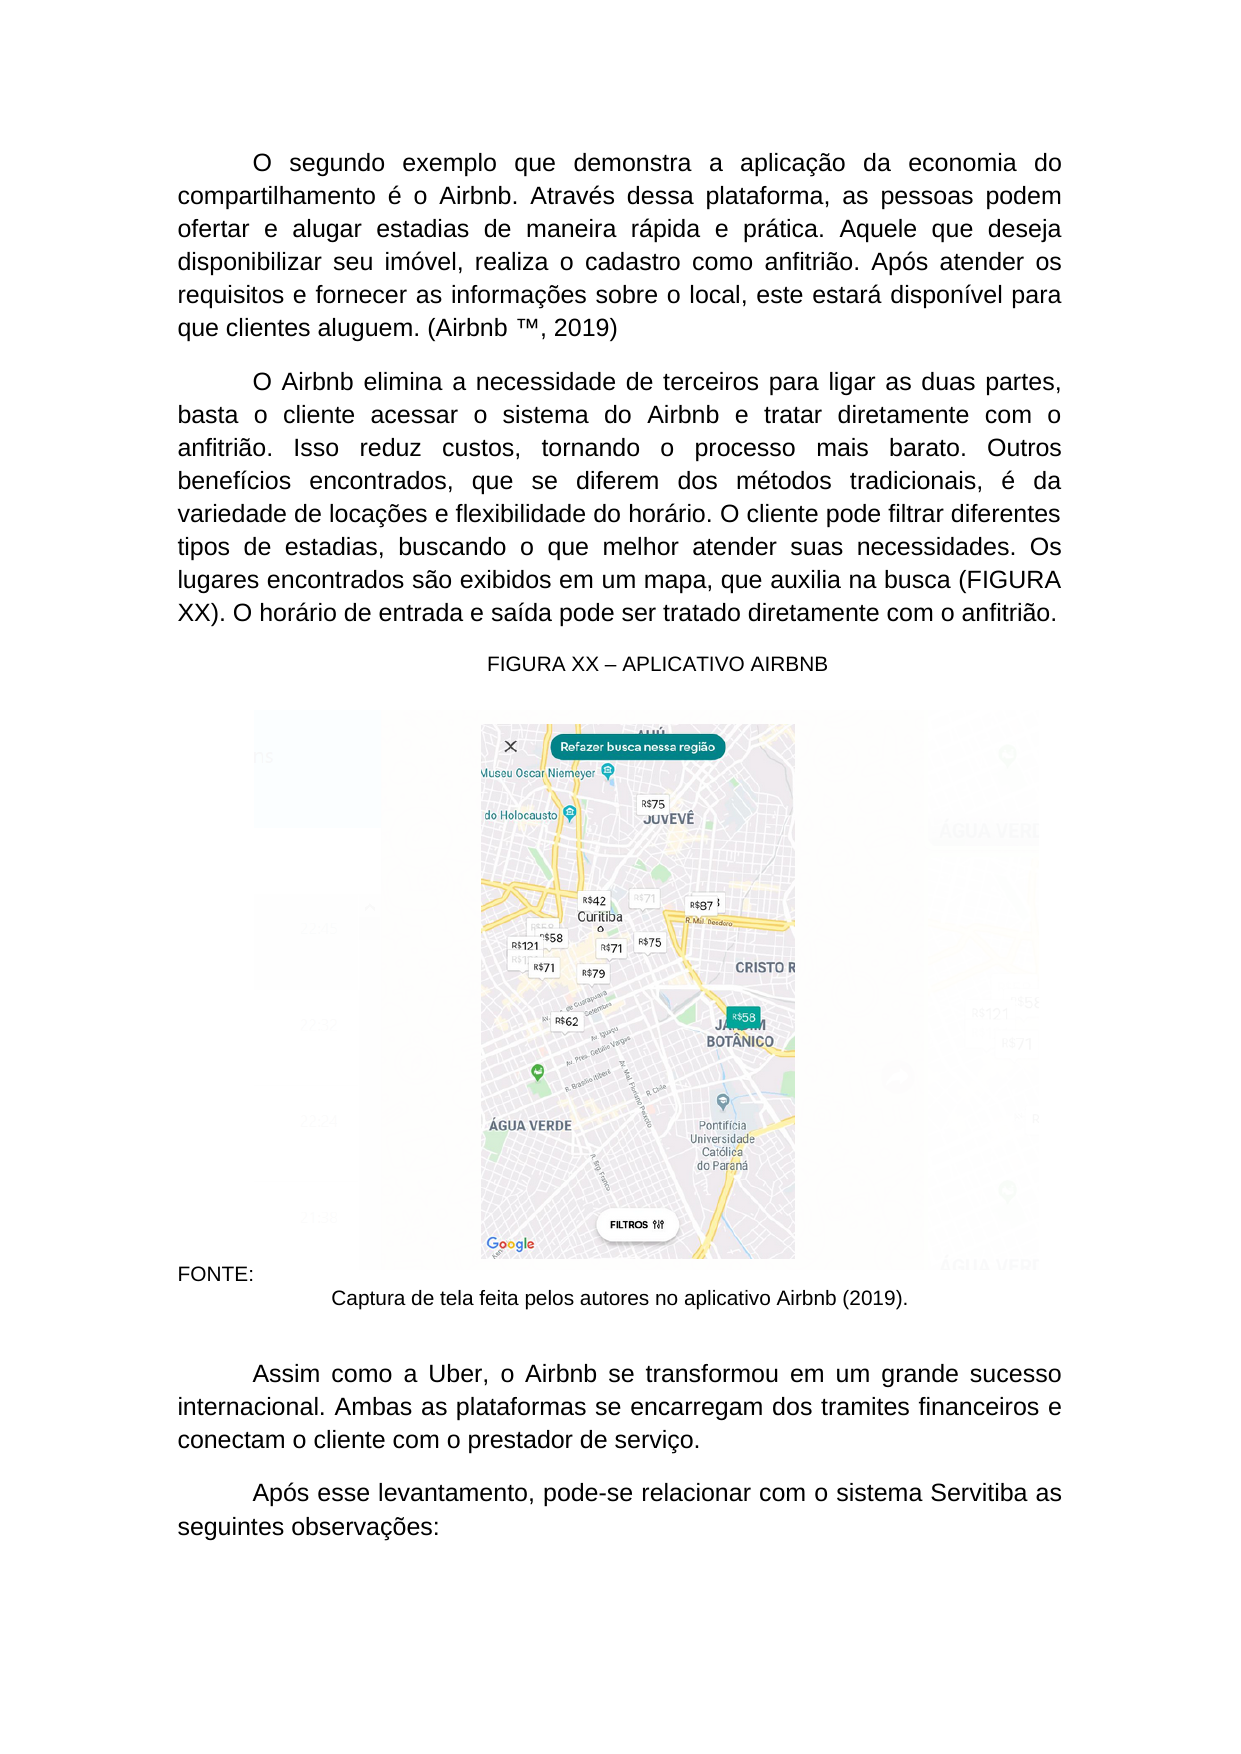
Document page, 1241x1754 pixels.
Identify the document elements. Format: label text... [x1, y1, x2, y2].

text O Airbnb elimina a necessidade de terceiros para ligar as duas partes, basta o cliente acessar o sistema do Airbnb e tratar diretamente com o anfitrião. Isso reduz custos, tornando o processo mais barato. Outros benefícios encontrados, que se diferem dos métodos tradicionais, é da variedade de locações e flexibilidade do horário. O cliente pode filtrar diferentes tipos de estadias, buscando o que melhor atender suas necessidades. Os lugares encontrados são exibidos em um mapa, que auxilia na busca (FIGURA XX). O horário de entrada e saída pode ser tratado diretamente com o anfitrião. [177, 367, 1063, 626]
text FIGURA XX – APLICATIVO AIRBNB [177, 652, 1063, 676]
picture [254, 692, 1040, 1270]
text FONTE: Captura de tela feita pelos autores no aplicativo Airbnb (2019). [177, 1262, 1063, 1309]
text O segundo exemplo que demonstra a aplicação da economia do compartilhamento é o Airbnb. Através dessa plataforma, as pessoas podem ofertar e alugar estadias de maneira rápida e prática. Aquele que deseja disponibilizar seu imóvel, realiza o cadastro como anfitrião. Após atender os requisitos e fornecer as informações sobre o local, este estará disponível para que clientes aluguem. (Airbnb ™, 2019) [177, 148, 1063, 341]
text Assim como a Uber, o Airbnb se transformou em um grande sucesso internacional. Ambas as plataformas se encarregam dos tramites financeiros e conectam o cliente com o prestador de serviço. [177, 1358, 1063, 1453]
text Após esse levantamento, pode-se relacionar com o sistema Servitiba as seguintes observações: [177, 1478, 1063, 1540]
